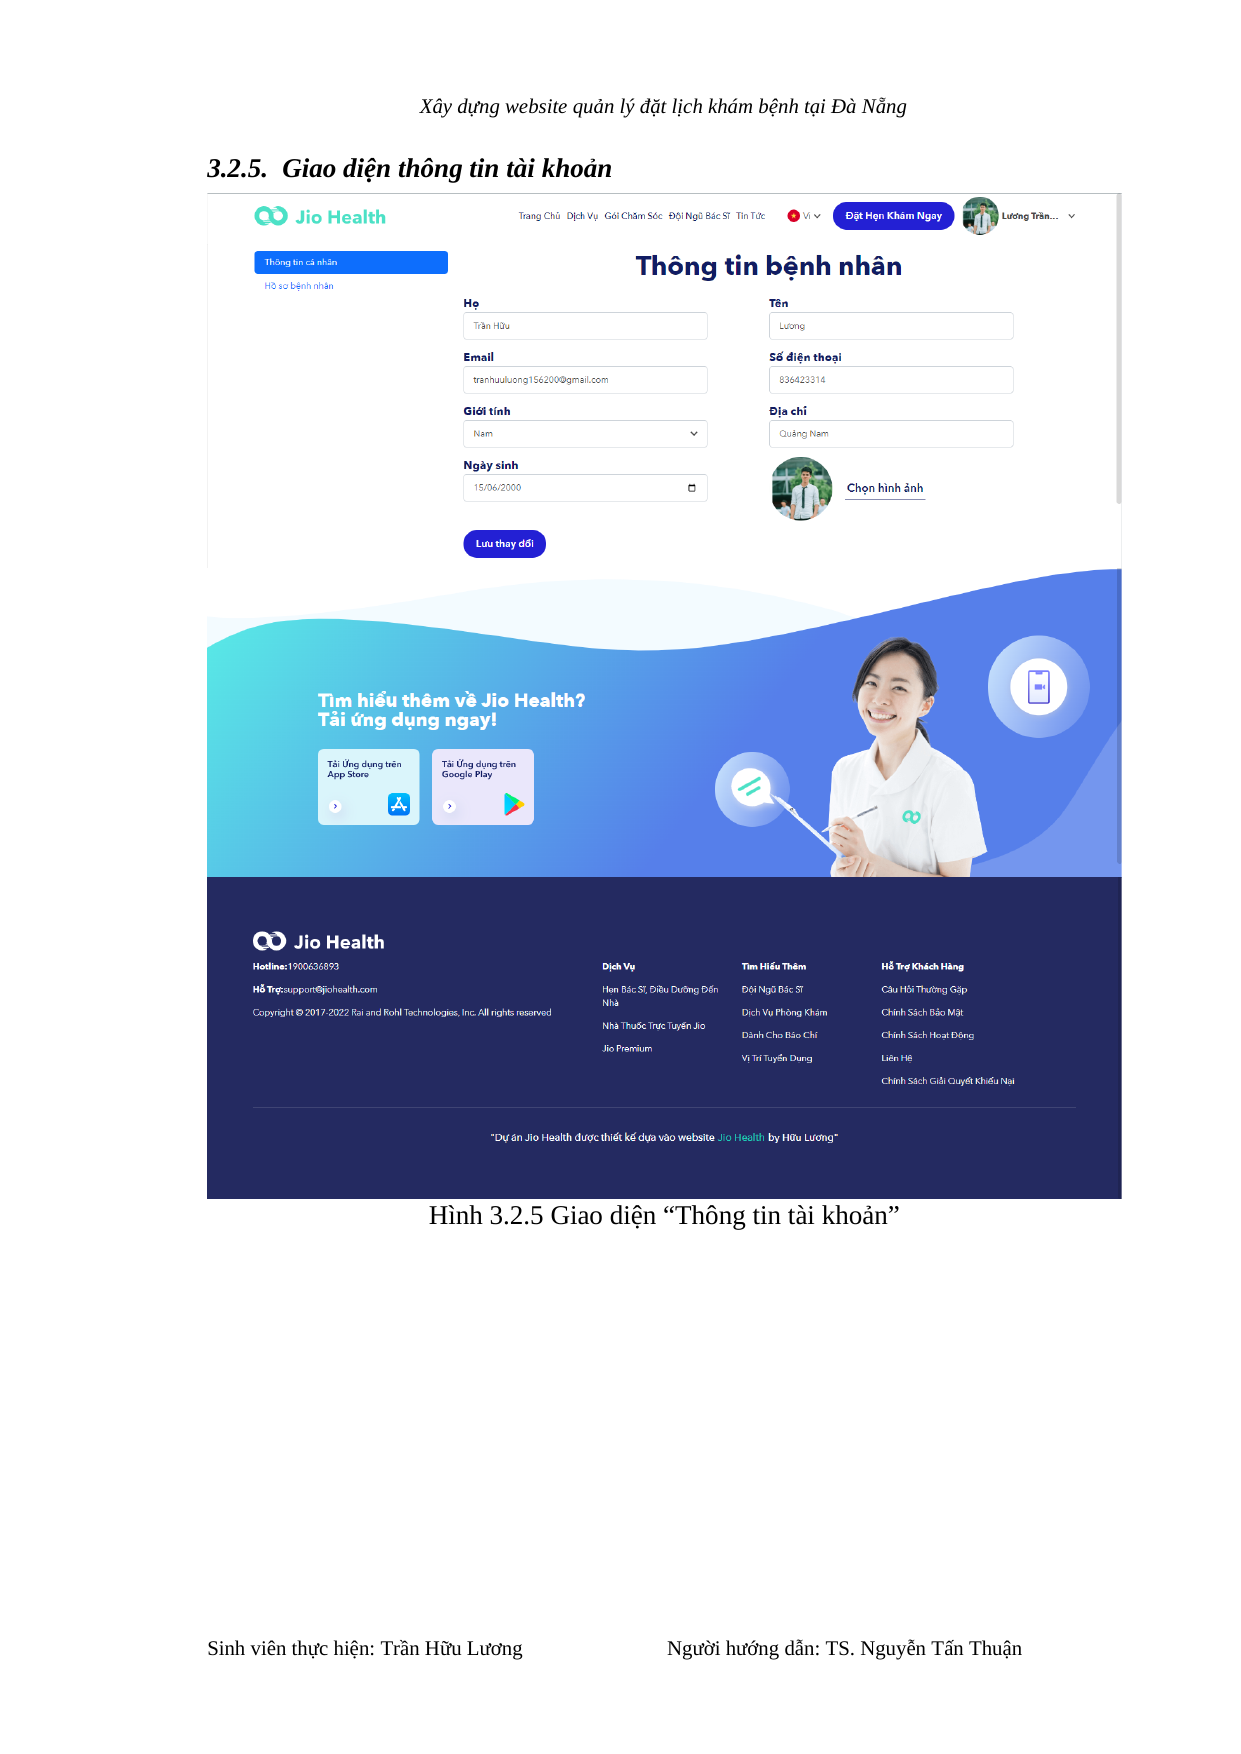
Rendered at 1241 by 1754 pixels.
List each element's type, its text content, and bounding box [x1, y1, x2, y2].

text Hình 3.2.5 Giao diện “Thông tin tài khoản” [207, 1199, 1122, 1230]
picture [207, 193, 1122, 1199]
list Giao diện thông tin tài khoản [207, 153, 1122, 184]
